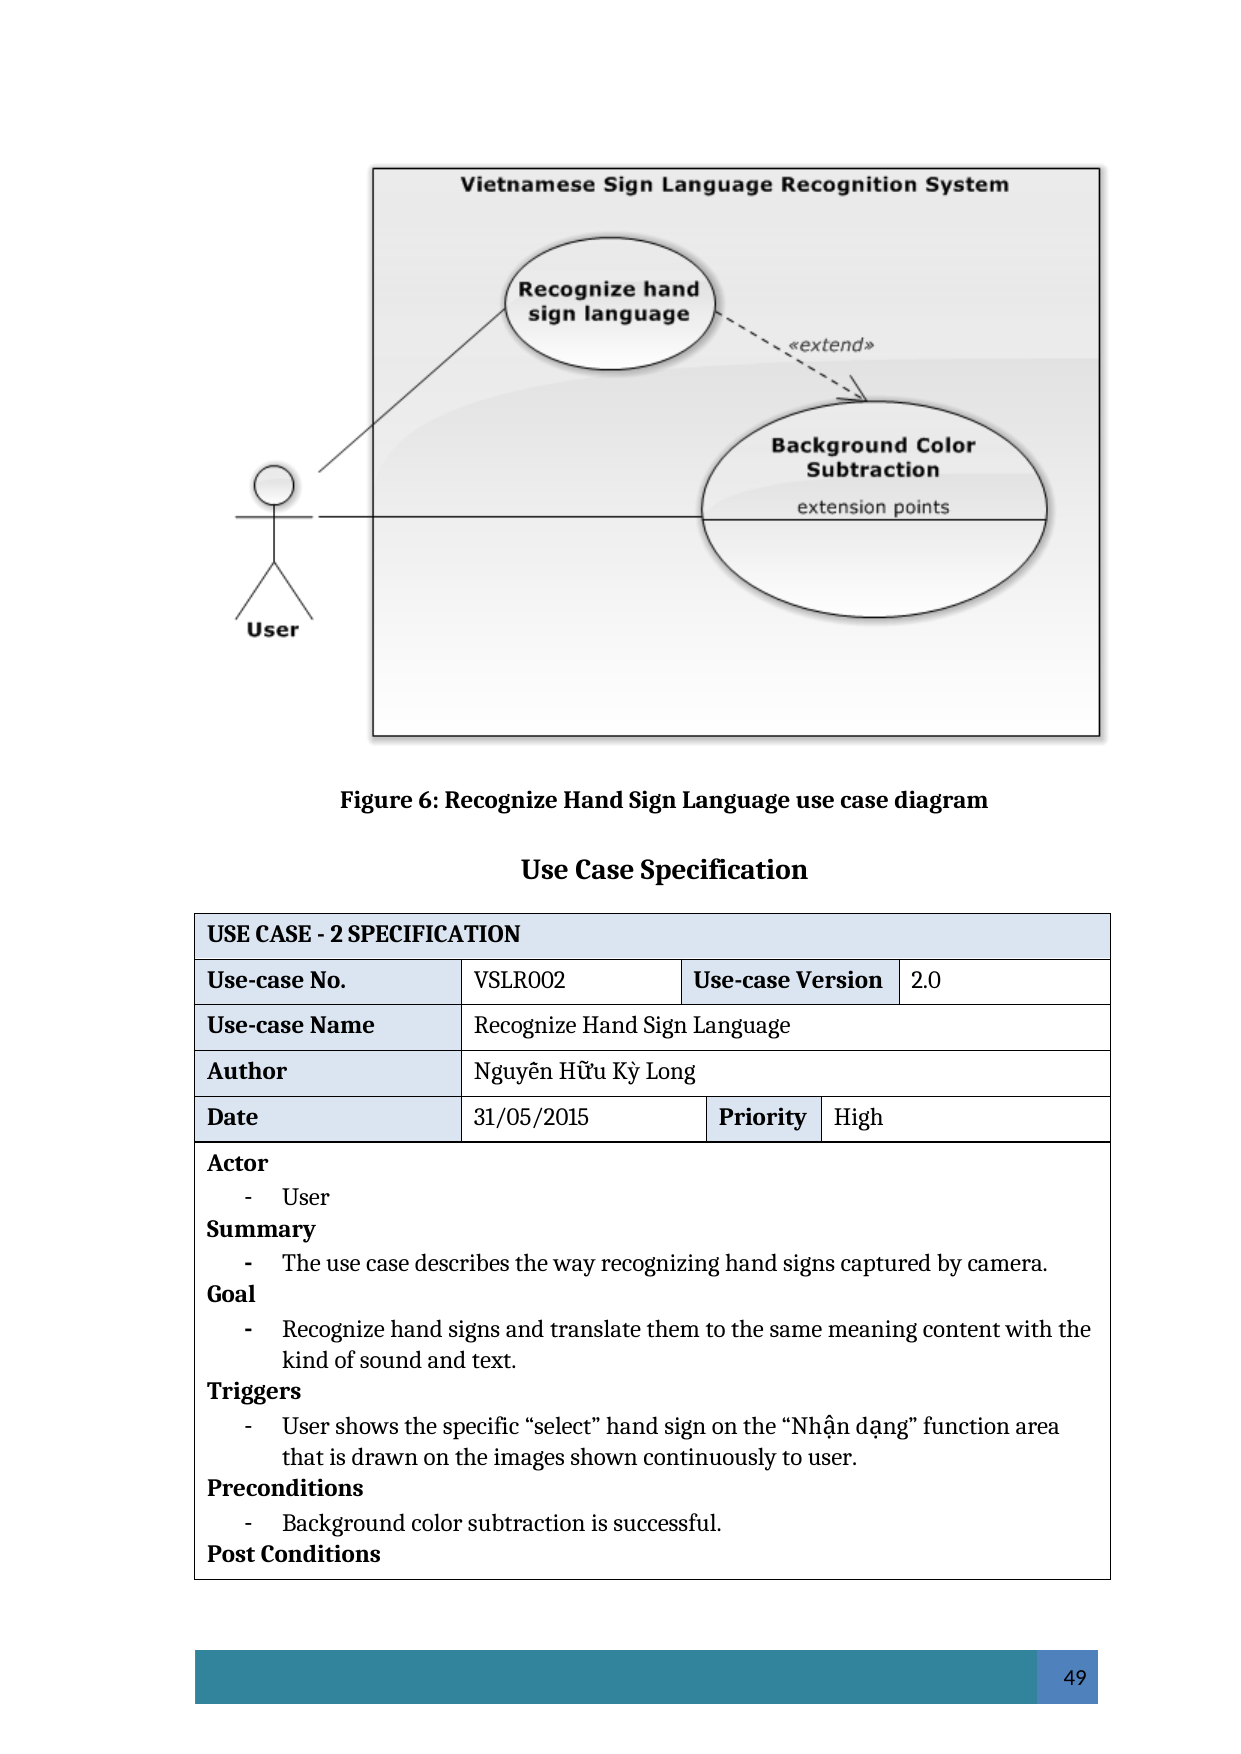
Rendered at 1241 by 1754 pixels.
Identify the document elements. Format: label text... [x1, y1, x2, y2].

text Use Case Specification [207, 853, 1122, 887]
picture [206, 147, 1123, 761]
list Figure 6: Recognize Hand Sign Language use case diagram [207, 786, 1122, 814]
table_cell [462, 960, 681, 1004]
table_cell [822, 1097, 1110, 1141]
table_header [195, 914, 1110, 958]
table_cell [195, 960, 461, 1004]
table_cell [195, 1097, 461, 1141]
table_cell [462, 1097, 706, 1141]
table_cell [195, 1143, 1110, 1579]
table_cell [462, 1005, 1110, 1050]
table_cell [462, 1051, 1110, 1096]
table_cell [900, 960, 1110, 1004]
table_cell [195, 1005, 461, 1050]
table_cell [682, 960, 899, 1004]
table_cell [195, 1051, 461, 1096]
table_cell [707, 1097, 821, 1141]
